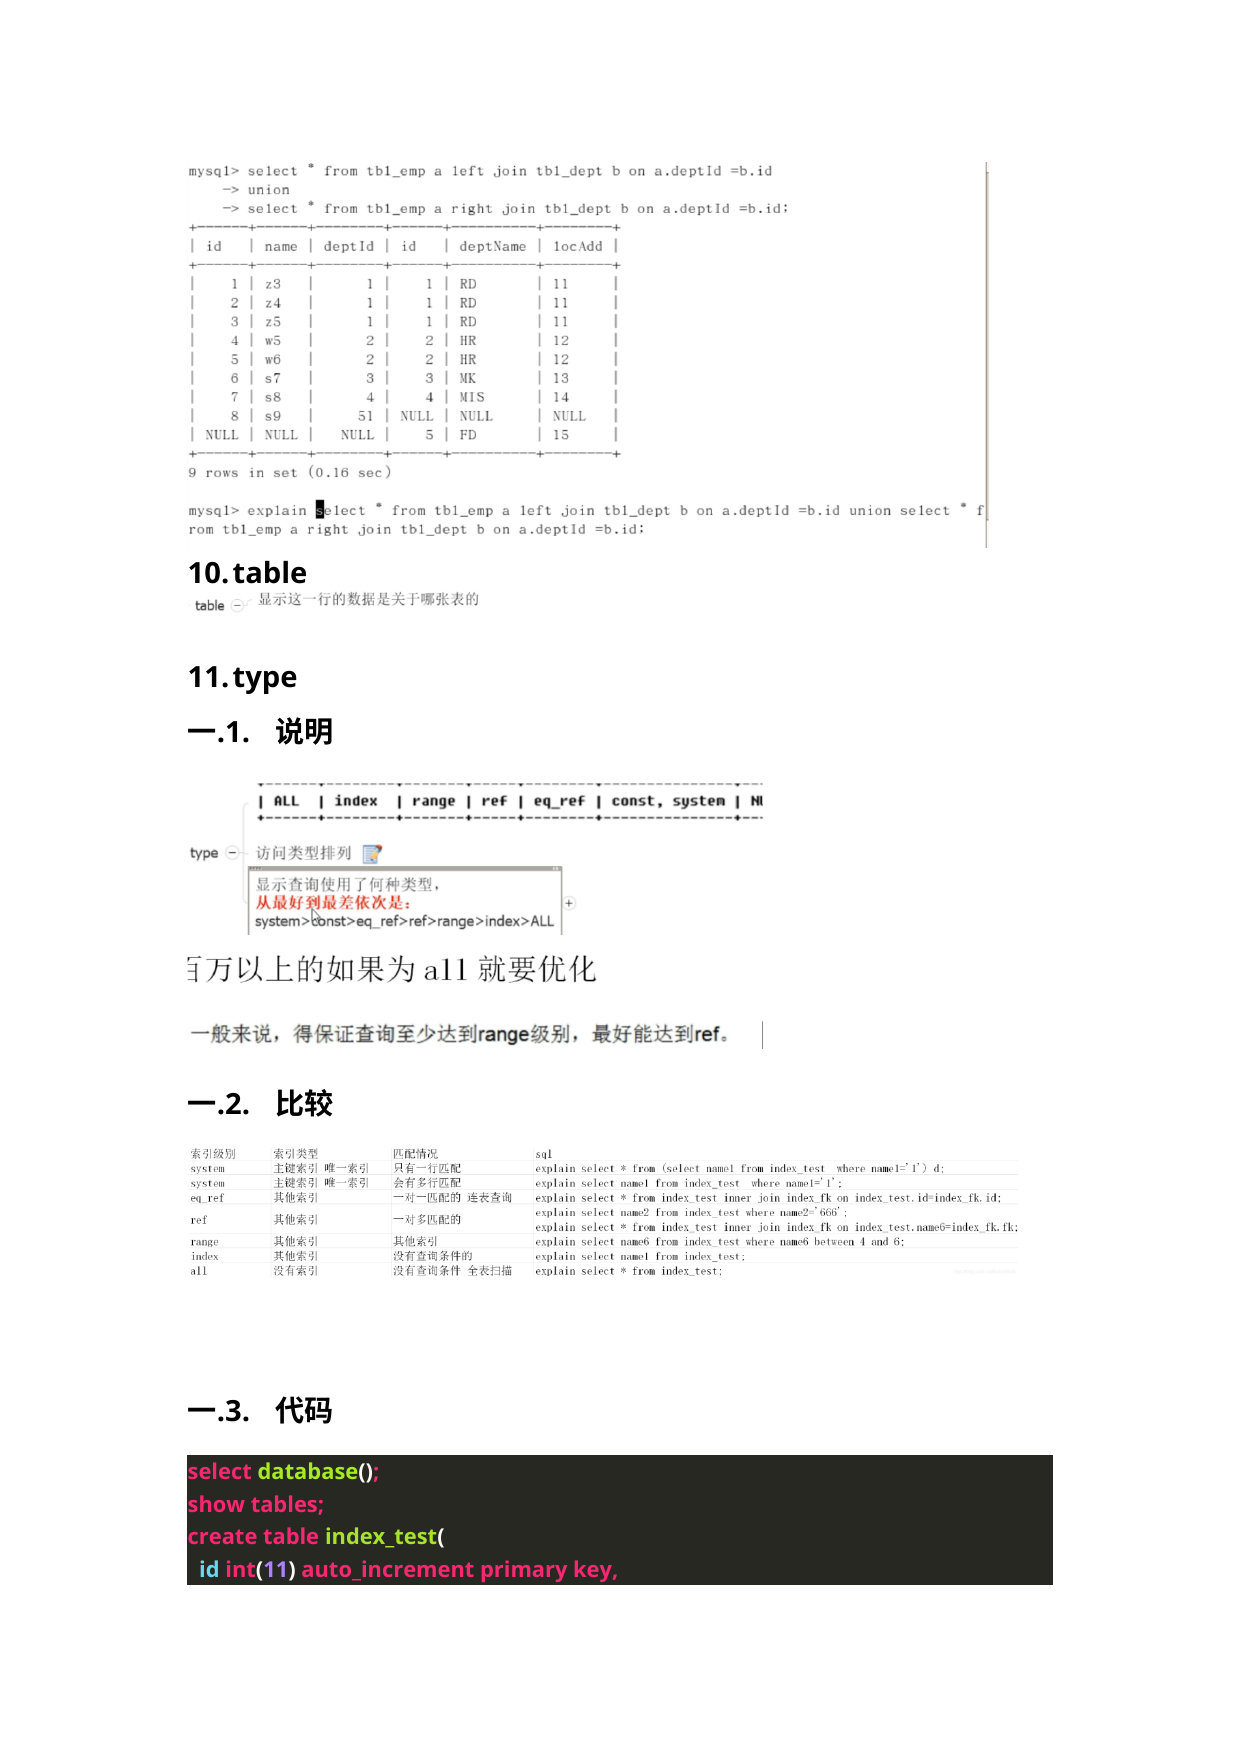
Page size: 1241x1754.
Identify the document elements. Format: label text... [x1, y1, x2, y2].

subtitle 说明 [187, 726, 1053, 747]
subtitle table [187, 552, 1053, 592]
picture [187, 591, 490, 613]
picture [187, 162, 989, 548]
picture [187, 1147, 1052, 1282]
subtitle type [187, 657, 1053, 696]
subtitle 代码 [187, 1404, 1053, 1426]
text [187, 1455, 1053, 1585]
picture [187, 775, 763, 1049]
subtitle 比较 [187, 1097, 1053, 1119]
